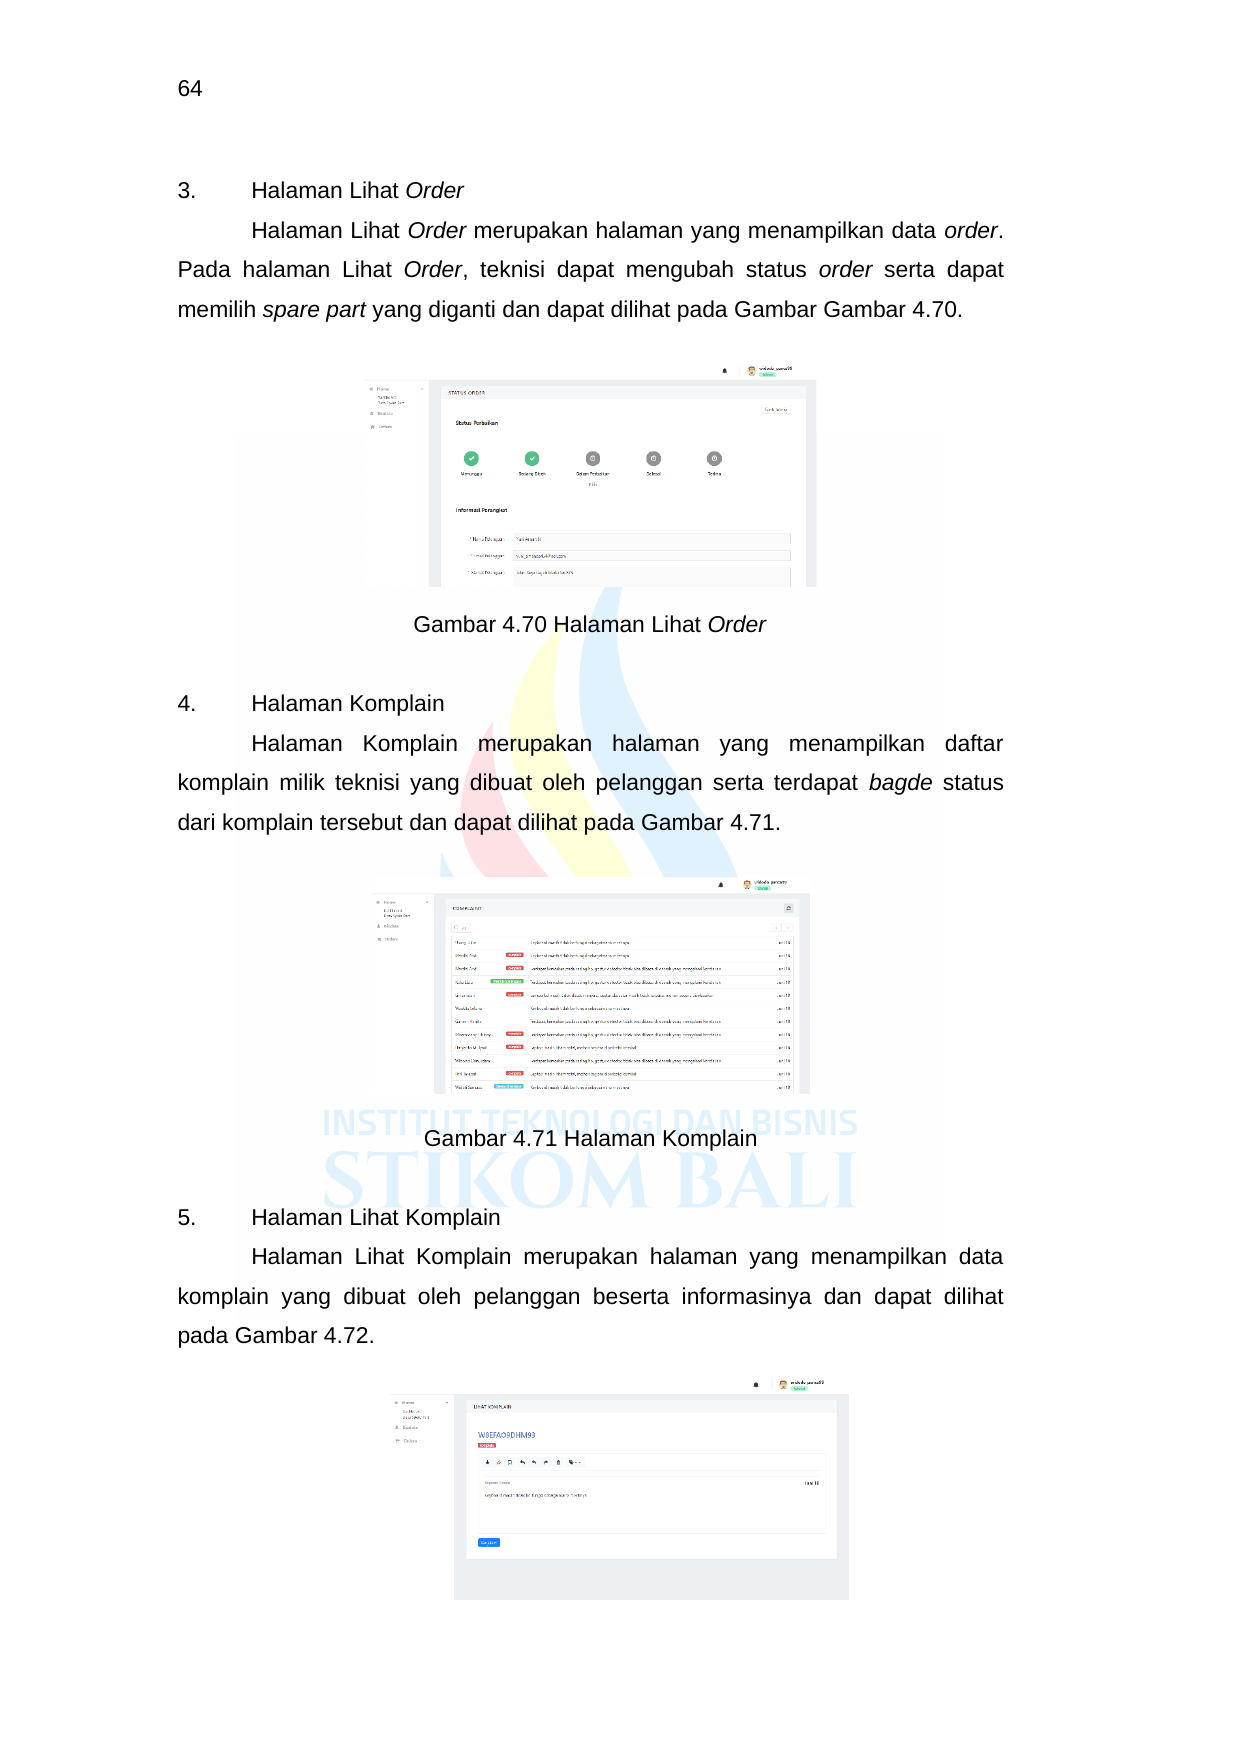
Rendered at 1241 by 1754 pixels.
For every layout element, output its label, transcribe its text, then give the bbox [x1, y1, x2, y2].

text Gambar 4.70 Halaman Lihat Order [177, 611, 1004, 638]
picture [364, 362, 817, 587]
list Halaman Lihat Komplain [177, 1204, 1004, 1230]
list Halaman Komplain merupakan halaman yang menampilkan daftar komplain milik teknisi yang dibuat oleh pelanggan serta terdapat bagde status dari komplain tersebut dan dapat dilihat pada Gambar 4.71. [177, 730, 1004, 835]
picture [389, 1376, 849, 1600]
text Gambar 4.71 Halaman Komplain [177, 1125, 1004, 1151]
list Halaman Lihat Komplain merupakan halaman yang menampilkan data komplain yang dibuat oleh pelanggan beserta informasinya dan dapat dilihat pada Gambar 4.72. [177, 1243, 1004, 1348]
picture [371, 877, 810, 1094]
list Halaman Lihat Order [177, 177, 1004, 203]
list Halaman Komplain [177, 690, 1004, 717]
list Halaman Lihat Order merupakan halaman yang menampilkan data order. Pada halaman Lihat Order, teknisi dapat mengubah status order serta dapat memilih spare part yang diganti dan dapat dilihat pada Gambar Gambar 4.70. [177, 217, 1004, 322]
